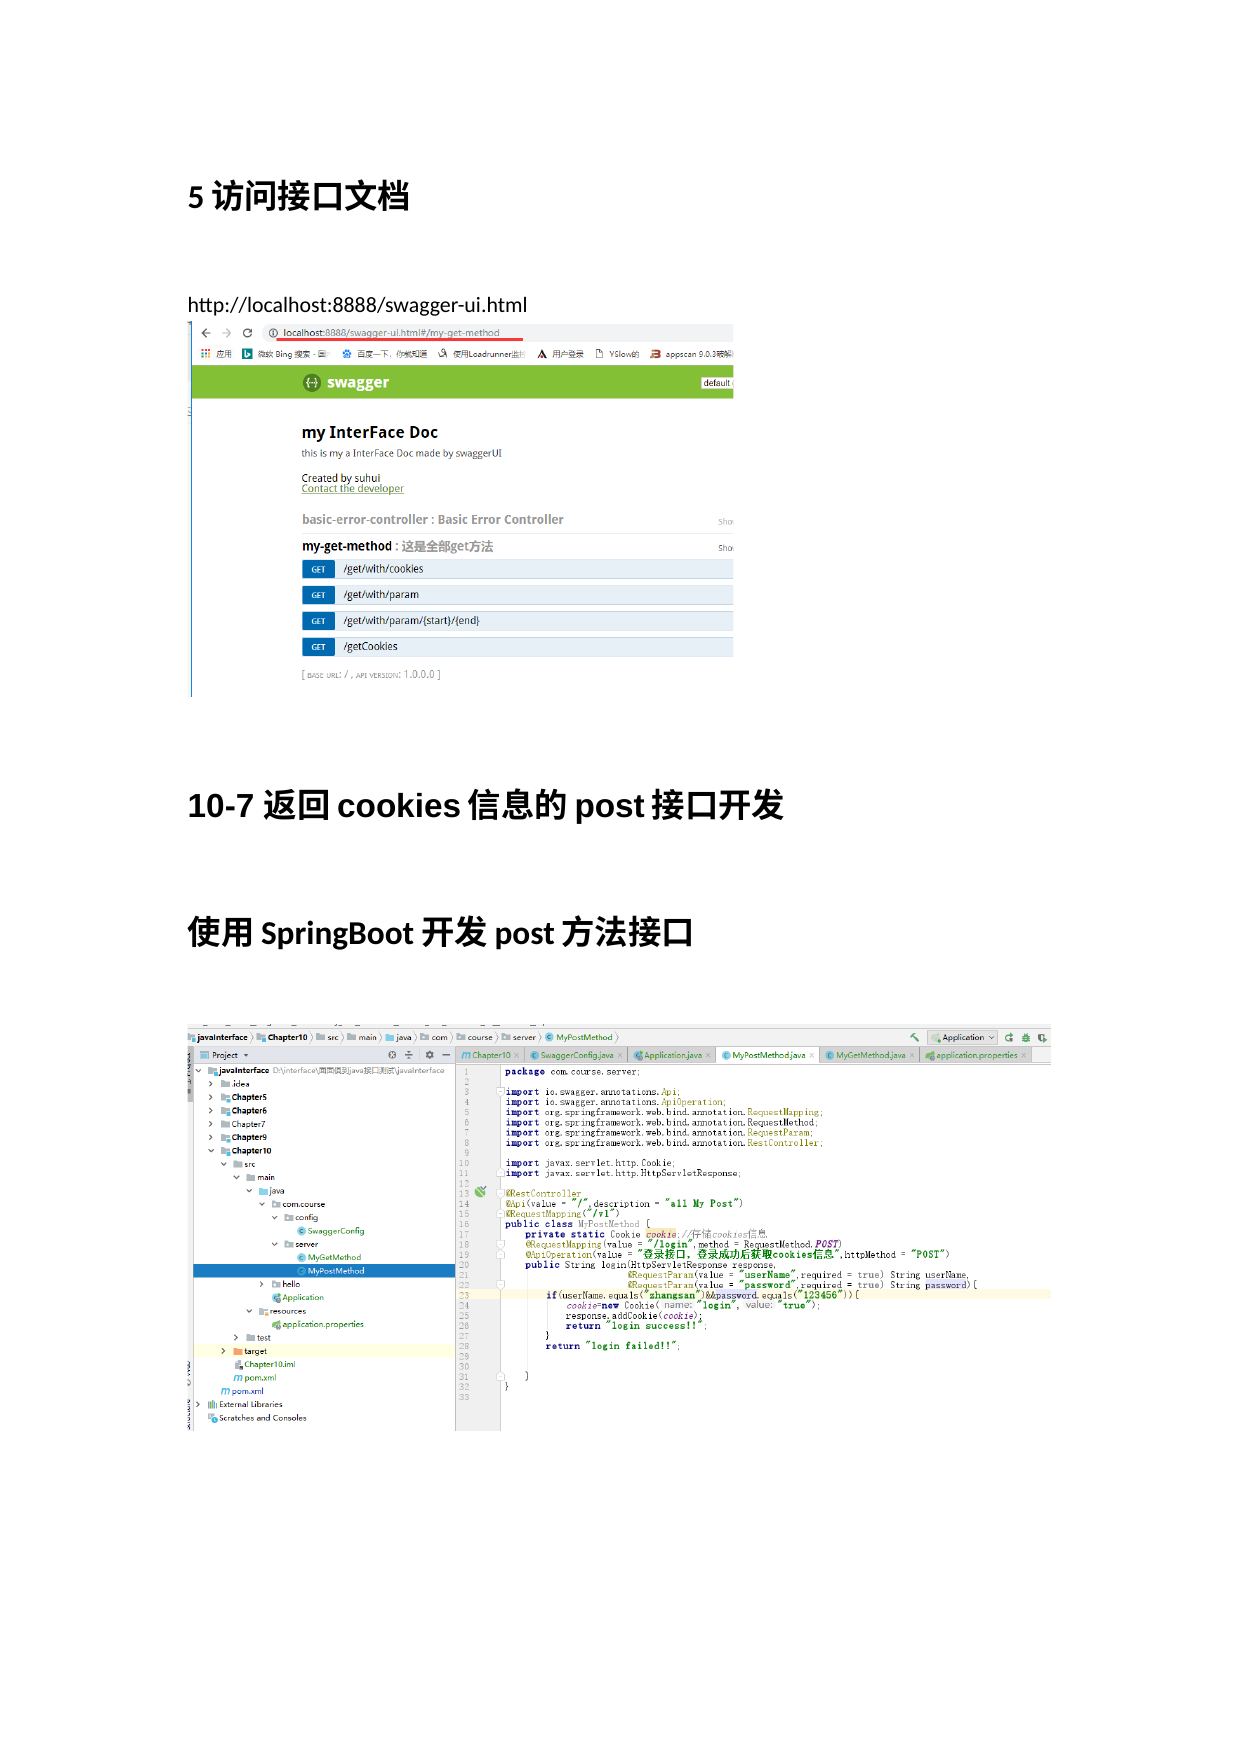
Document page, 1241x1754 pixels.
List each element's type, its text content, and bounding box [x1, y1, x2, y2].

subtitle 5访问接口文档 [187, 162, 1053, 227]
text http://localhost:8888/swagger-ui.html [187, 289, 1053, 321]
picture [187, 321, 734, 697]
subtitle 使用SpringBoot开发post方法接口 [187, 898, 1053, 963]
picture [187, 1024, 1051, 1431]
subtitle 10-7 返回cookies信息的post接口开发 [187, 771, 1053, 836]
